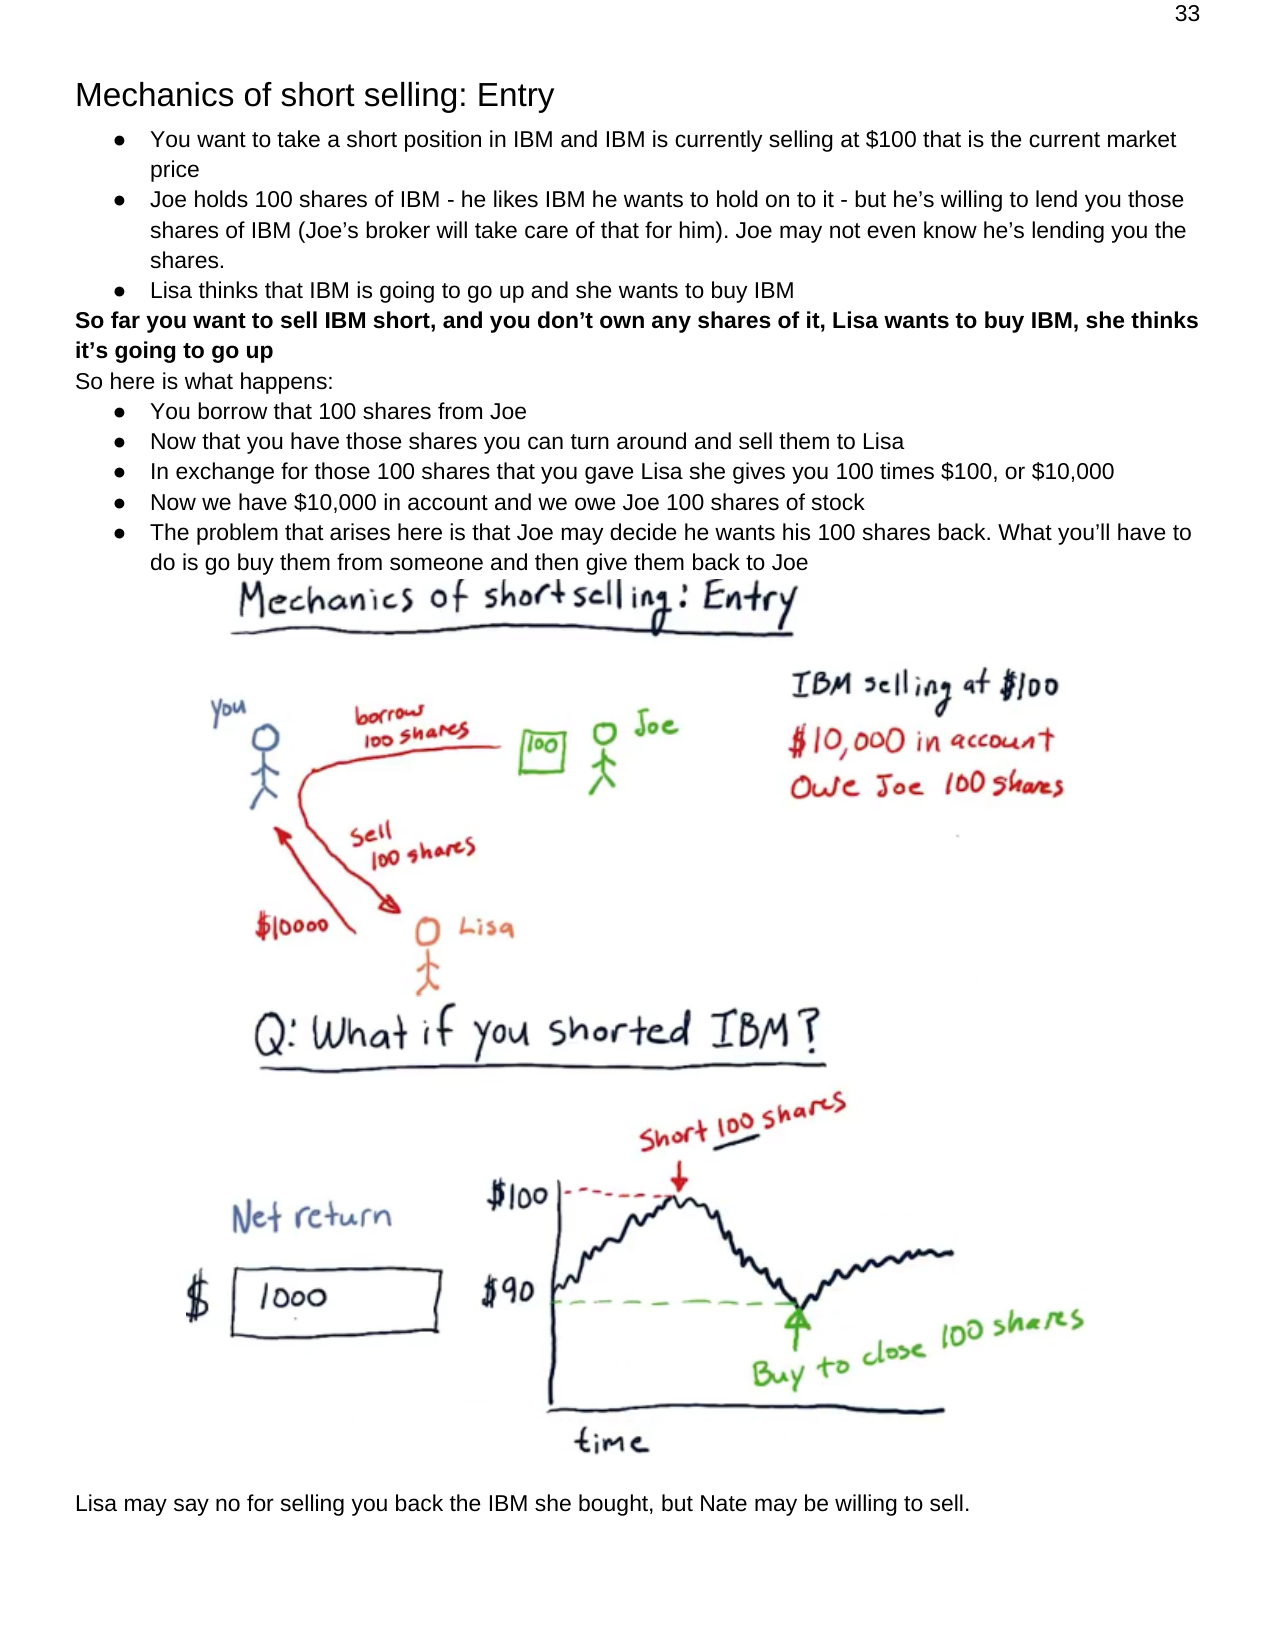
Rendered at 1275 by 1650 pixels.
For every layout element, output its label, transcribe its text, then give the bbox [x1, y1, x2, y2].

text So far you want to sell IBM short, and you don’t own any shares of it, Lisa wants to buy IBM, she thinks it’s going to go up [75, 307, 1200, 364]
text Lisa may say no for selling you back the IBM she bought, but Nate may be willing to sell. [75, 1490, 1200, 1517]
subtitle Mechanics of short selling: Entry [75, 75, 1200, 113]
list Lisa thinks that IBM is going to go up and she wants to buy IBM [112, 277, 1200, 303]
picture [186, 1000, 1089, 1457]
list You want to take a short position in IBM and IBM is currently selling at $100 that is the current market price [112, 126, 1200, 182]
list The problem that arises here is that Joe may decide he wants his 100 shares back. What you’ll have to do is go buy them from someone and then give them back to Joe [112, 519, 1200, 575]
picture [209, 579, 1066, 997]
list Joe holds 100 shares of IBM - he likes IBM he wants to hold on to it - but he’s willing to lend you those shares of IBM (Joe’s broker will take care of that for him). Joe may not even know he’s lending you the shares. [112, 186, 1200, 273]
list You borrow that 100 shares from Joe [112, 398, 1200, 424]
list Now we have $10,000 in account and we owe Joe 100 shares of stock [112, 488, 1200, 515]
text So here is what happens: [75, 368, 1200, 394]
list In exchange for those 100 shares that you gave Lisa she gives you 100 times $100, or $10,000 [112, 458, 1200, 484]
list Now that you have those shares you can turn around and sell them to Lisa [112, 428, 1200, 454]
